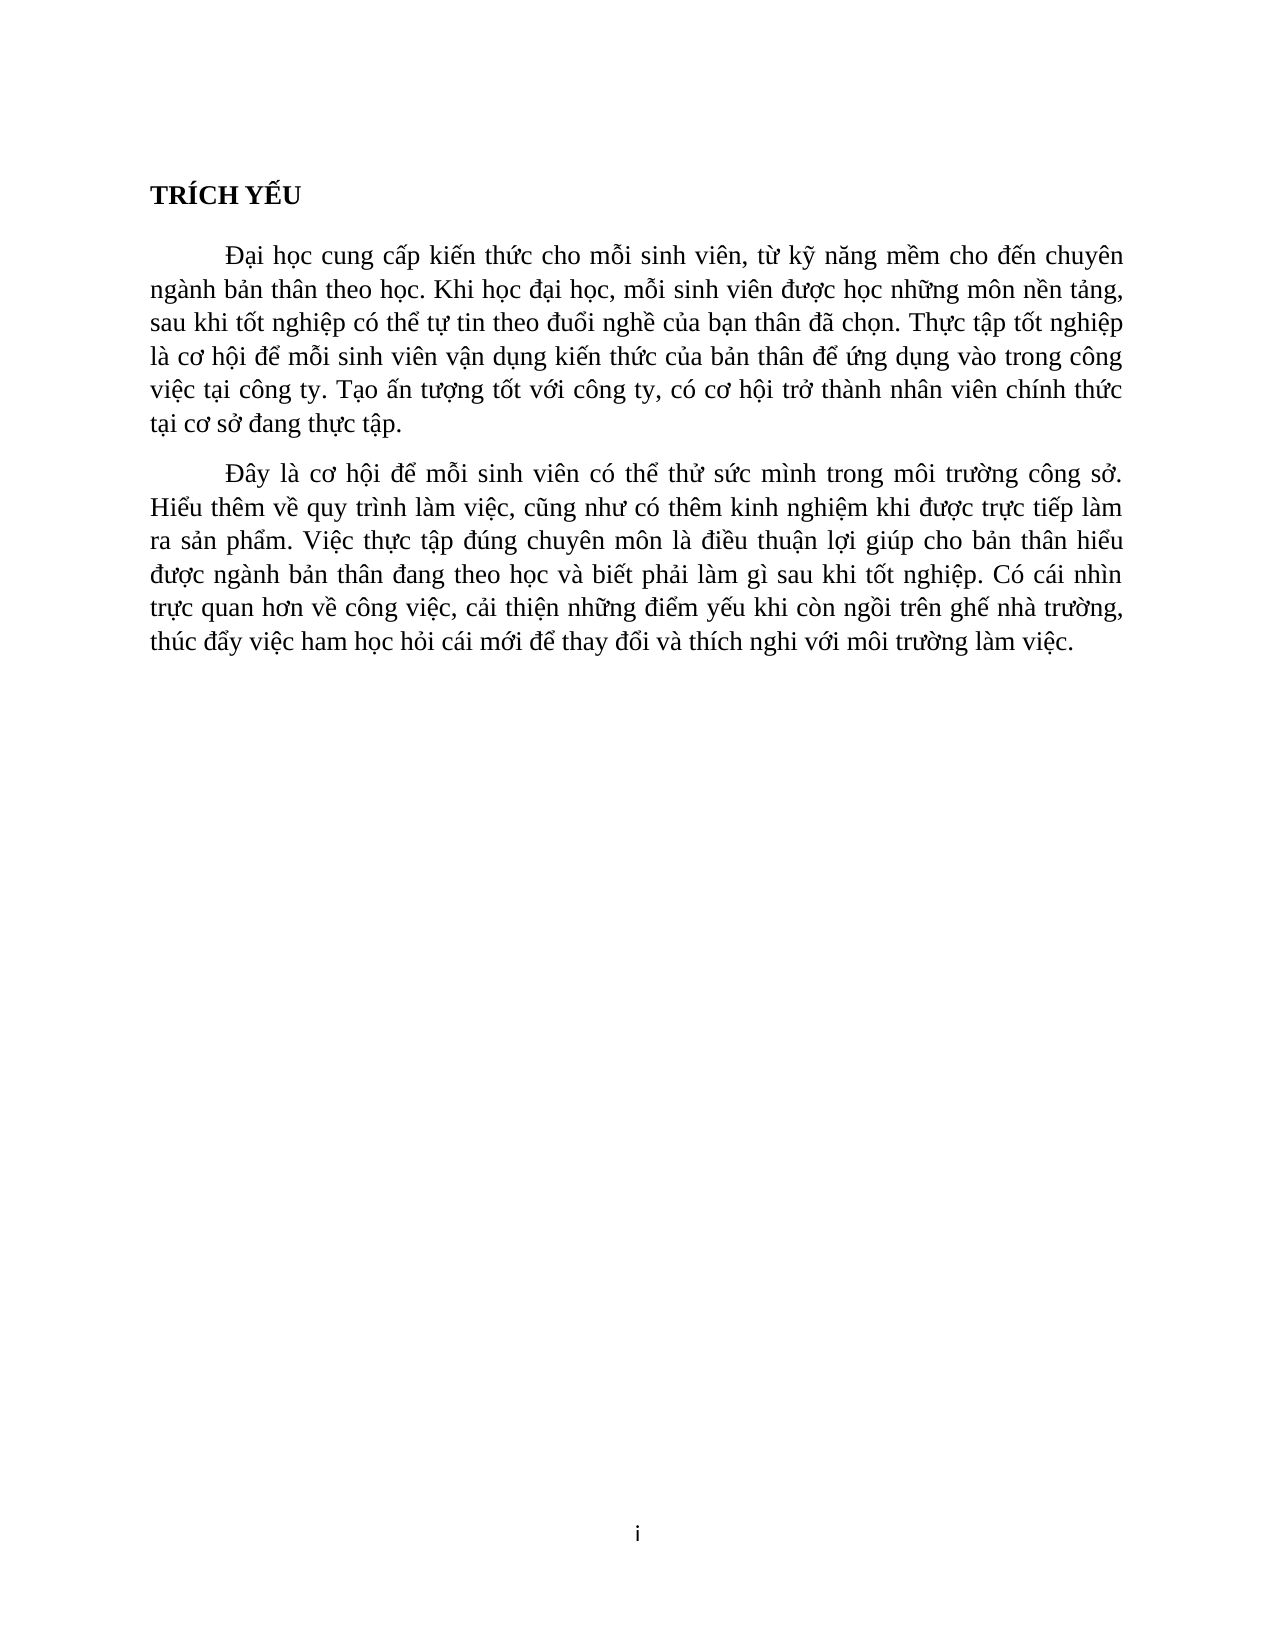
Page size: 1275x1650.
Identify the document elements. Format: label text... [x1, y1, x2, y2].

text Đây là cơ hội để mỗi sinh viên có thể thử sức mình trong môi trường công sở. Hiểu thêm về quy trình làm việc, cũng như có thêm kinh nghiệm khi được trực tiếp làm ra sản phẩm. Việc thực tập đúng chuyên môn là điều thuận lợi giúp cho bản thân hiểu được ngành bản thân đang theo học và biết phải làm gì sau khi tốt nghiệp. Có cái nhìn trực quan hơn về công việc, cải thiện những điểm yếu khi còn ngồi trên ghế nhà trường, thúc đẩy việc ham học hỏi cái mới để thay đổi và thích nghi với môi trường làm việc. [150, 457, 1125, 656]
text Đại học cung cấp kiến thức cho mỗi sinh viên, từ kỹ năng mềm cho đến chuyên ngành bản thân theo học. Khi học đại học, mỗi sinh viên được học những môn nền tảng, sau khi tốt nghiệp có thể tự tin theo đuổi nghề của bạn thân đã chọn. Thực tập tốt nghiệp là cơ hội để mỗi sinh viên vận dụng kiến thức của bản thân để ứng dụng vào trong công việc tại công ty. Tạo ấn tượng tốt với công ty, có cơ hội trở thành nhân viên chính thức tại cơ sở đang thực tập. [150, 239, 1125, 438]
subtitle TRÍCH YẾU [150, 179, 1125, 210]
